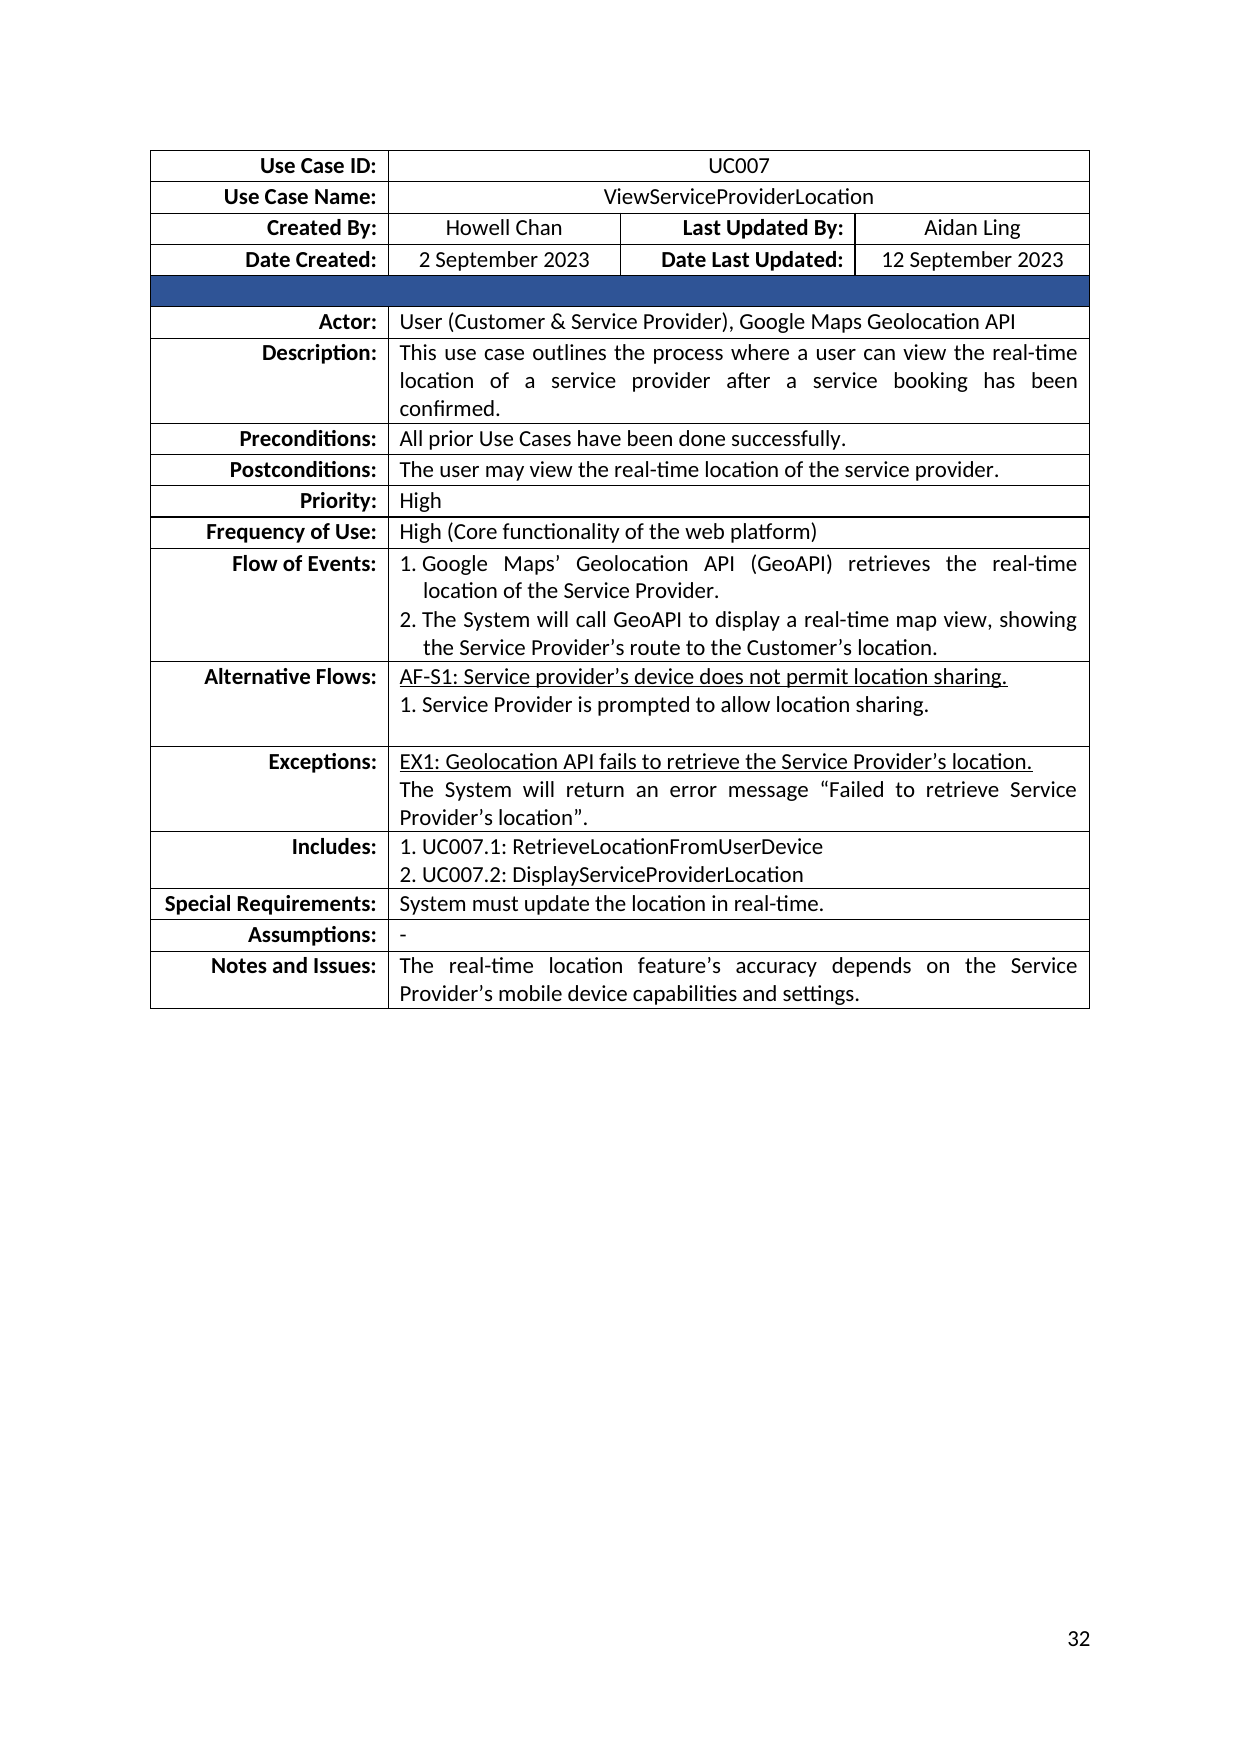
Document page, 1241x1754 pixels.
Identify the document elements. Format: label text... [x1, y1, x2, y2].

table_cell Last Updated By: [621, 214, 854, 244]
table_cell Exceptions: [151, 747, 388, 831]
table_cell Date Last Updated: [621, 245, 854, 275]
table_cell Postconditions: [151, 455, 388, 485]
table_cell Assumptions: [151, 920, 388, 951]
table_cell UC007.1: RetrieveLocationFromUserDevice UC007.2: DisplayServiceProviderLocation [389, 832, 1089, 888]
table_cell AF-S1: Service provider’s device does not permit location sharing. Service Provider is prompted to allow location sharing. [389, 662, 1089, 746]
table_cell The real-time location feature’s accuracy depends on the Service Provider’s mobile device capabilities and settings. [389, 952, 1089, 1008]
table_cell Preconditions: [151, 424, 388, 454]
table_cell [151, 276, 1089, 306]
table_cell Date Created: [151, 245, 388, 275]
table_header UC007 [389, 151, 1089, 181]
table_cell Alternative Flows: [151, 662, 388, 746]
table_cell Notes and Issues: [151, 952, 388, 1008]
table_cell Actor: [151, 307, 388, 337]
table_cell All prior Use Cases have been done successfully. [389, 424, 1089, 454]
table_cell 2 September 2023 [389, 245, 620, 275]
table_cell Google Maps’ Geolocation API (GeoAPI) retrieves the real-time location of the Service Provider. The System will call GeoAPI to display a real-time map view, showing the Service Provider’s route to the Customer’s location. [389, 549, 1089, 661]
table_header Use Case ID: [151, 151, 388, 181]
table_cell - [389, 920, 1089, 951]
table_cell User (Customer & Service Provider), Google Maps Geolocation API [389, 307, 1089, 337]
table_cell 12 September 2023 [856, 245, 1089, 275]
table_cell This use case outlines the process where a user can view the real-time location of a service provider after a service booking has been confirmed. [389, 339, 1089, 423]
table_cell Flow of Events: [151, 549, 388, 661]
table_cell Special Requirements: [151, 889, 388, 919]
table_cell High [389, 486, 1089, 516]
table_cell Includes: [151, 832, 388, 888]
table_cell Priority: [151, 486, 388, 516]
table_cell System must update the location in real-time. [389, 889, 1089, 919]
table_cell ViewServiceProviderLocation [389, 182, 1089, 212]
table_cell Created By: [151, 214, 388, 244]
table_cell Description: [151, 339, 388, 423]
table_cell Frequency of Use: [151, 518, 388, 548]
table_cell High (Core functionality of the web platform) [389, 518, 1089, 548]
table_cell Howell Chan [389, 214, 620, 244]
table_cell The user may view the real-time location of the service provider. [389, 455, 1089, 485]
table_cell Aidan Ling [856, 214, 1089, 244]
table_cell EX1: Geolocation API fails to retrieve the Service Provider’s location. The System will return an error message “Failed to retrieve Service Provider’s location”. [389, 747, 1089, 831]
table_cell Use Case Name: [151, 182, 388, 212]
